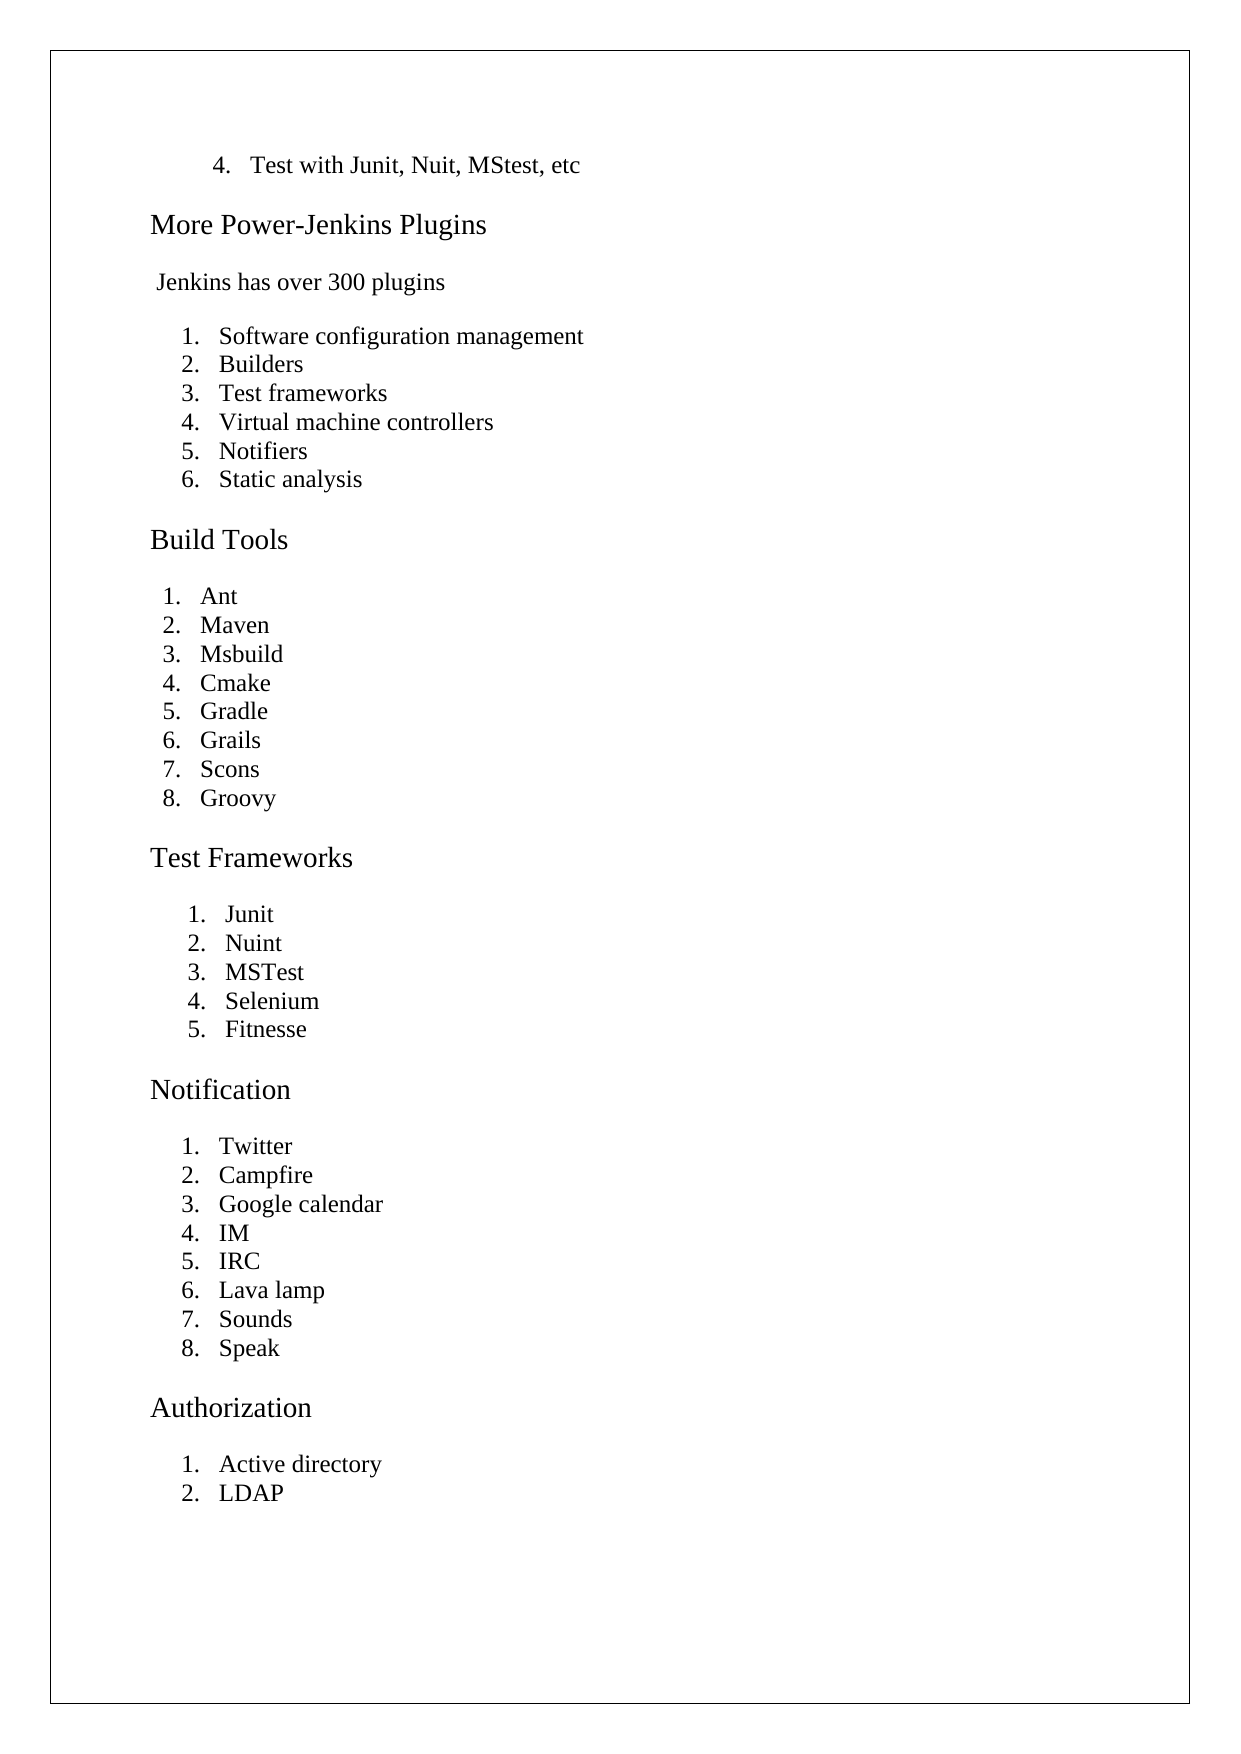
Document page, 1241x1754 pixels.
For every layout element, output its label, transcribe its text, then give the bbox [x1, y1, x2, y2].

list Test with Junit, Nuit, MStest, etc [212, 150, 1090, 179]
list Notifiers [181, 436, 1090, 464]
list Cmake [162, 668, 1090, 696]
text Notification [150, 1072, 1090, 1106]
list Grails [162, 725, 1090, 754]
list Maven [162, 610, 1090, 639]
list Google calendar [181, 1189, 1090, 1218]
list Builders [181, 349, 1090, 378]
text Test Frameworks [150, 840, 1090, 874]
list Gradle [162, 696, 1090, 725]
list Fitnesse [187, 1014, 1090, 1043]
list Campfire [181, 1160, 1090, 1189]
list Junit [187, 899, 1090, 928]
list Test frameworks [181, 378, 1090, 407]
text Authorization [150, 1390, 1090, 1424]
list LDAP [181, 1478, 1090, 1507]
list Ant [162, 581, 1090, 610]
list Sounds [181, 1304, 1090, 1333]
list IRC [181, 1246, 1090, 1275]
list Twitter [181, 1131, 1090, 1160]
list MSTest [187, 957, 1090, 986]
list Msbuild [162, 639, 1090, 668]
list Active directory [181, 1449, 1090, 1478]
list Software configuration management [181, 321, 1090, 349]
list Speak [181, 1333, 1090, 1361]
text Build Tools [150, 522, 1090, 556]
list Lava lamp [181, 1275, 1090, 1304]
list Virtual machine controllers [181, 407, 1090, 436]
text More Power-Jenkins Plugins [150, 207, 1090, 241]
list IM [181, 1218, 1090, 1246]
list Nuint [187, 928, 1090, 957]
list Static analysis [181, 464, 1090, 493]
list Groovy [162, 783, 1090, 811]
text Jenkins has over 300 plugins [150, 267, 1090, 296]
list Selenium [187, 986, 1090, 1014]
list Scons [162, 754, 1090, 783]
